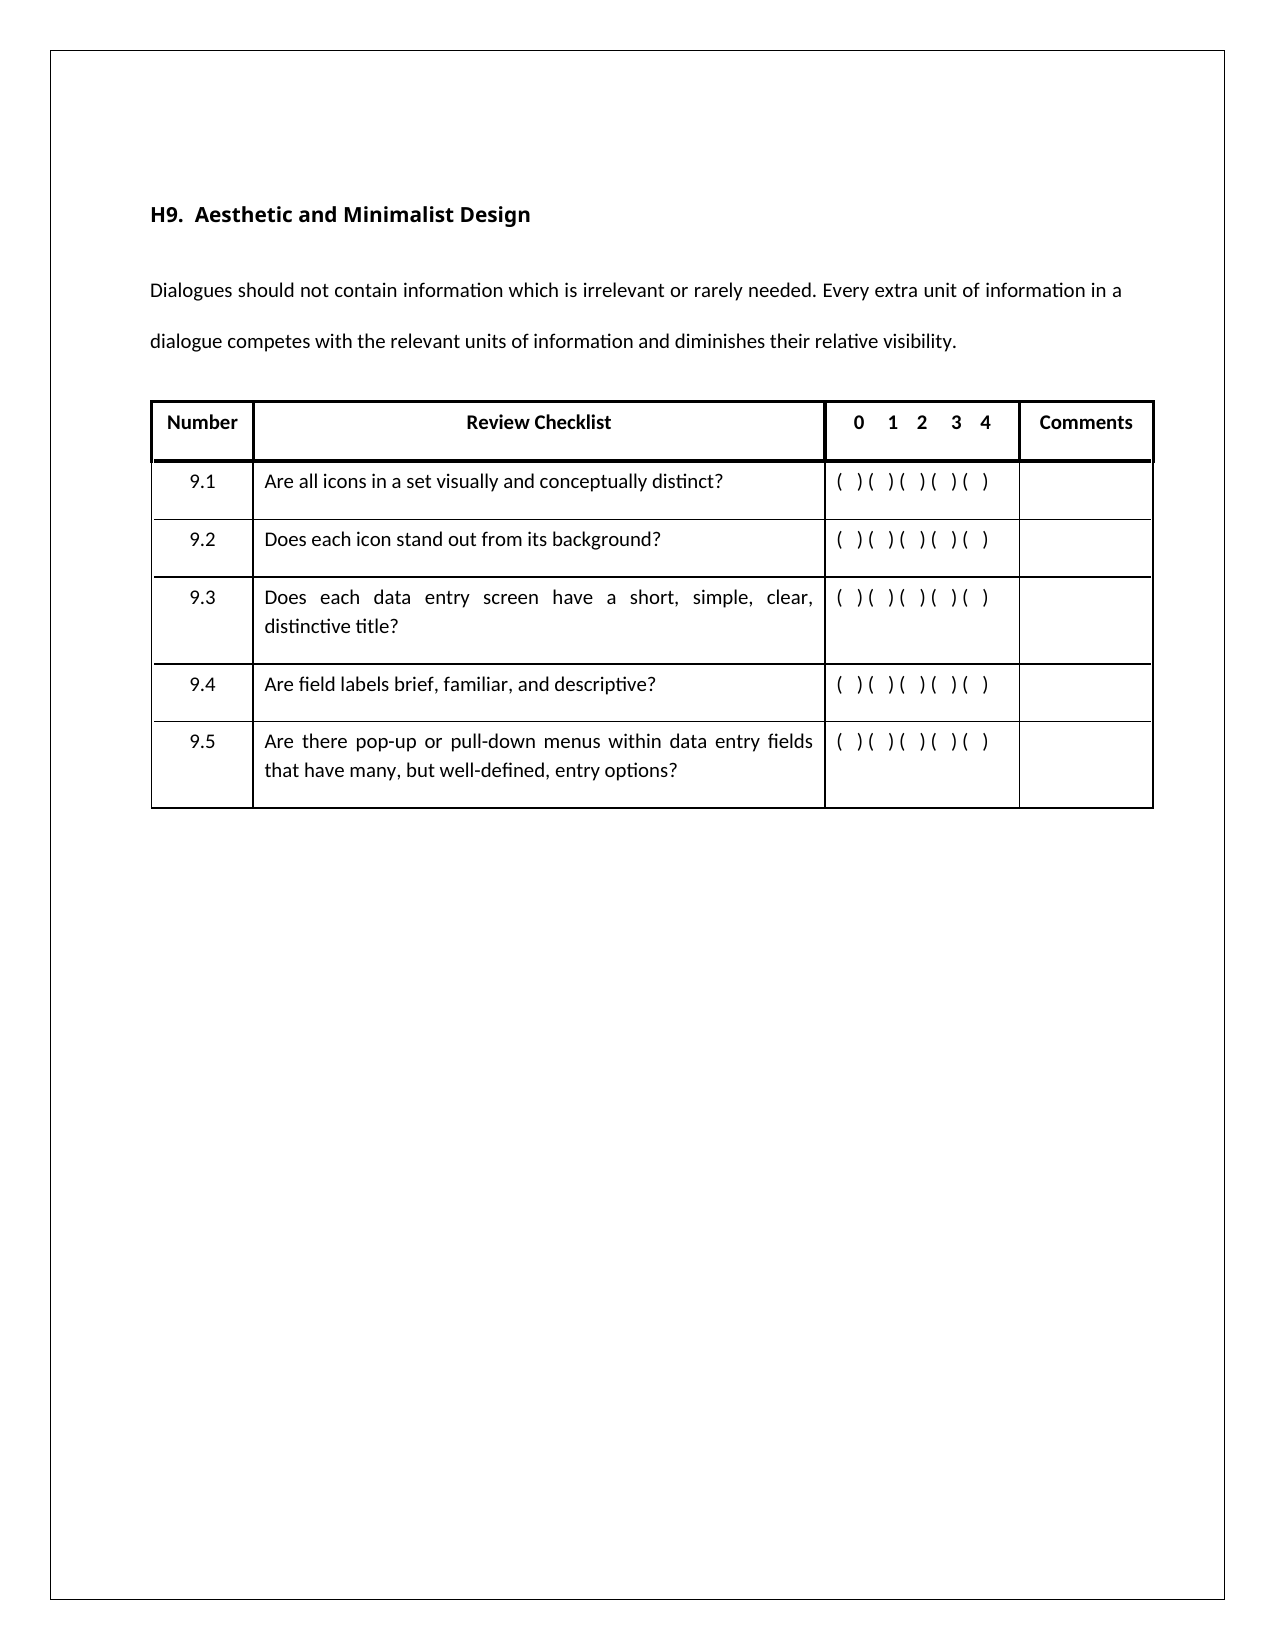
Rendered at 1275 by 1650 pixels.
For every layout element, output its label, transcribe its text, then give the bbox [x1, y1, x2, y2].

text Dialogues should not contain information which is irrelevant or rarely needed. Every extra unit of information in a dialogue competes with the relevant units of information and diminishes their relative visibility. [150, 278, 1125, 354]
table_cell 9.5 [152, 721, 252, 807]
table_header Comments [1021, 403, 1152, 459]
table_cell ( ) ( ) ( ) ( ) ( ) [826, 722, 1019, 807]
table_cell [1020, 663, 1152, 721]
table_header 0 1 2 3 4 [827, 403, 1018, 459]
text H9. Aesthetic and Minimalist Design [150, 200, 1125, 228]
table_cell Are all icons in a set visually and conceptually distinct? [254, 463, 824, 518]
table_cell Does each data entry screen have a short, simple, clear, distinctive title? [254, 578, 824, 663]
table_cell [1020, 721, 1152, 807]
table_cell [1020, 519, 1152, 576]
table_cell 9.2 [152, 519, 252, 576]
table_cell [1020, 576, 1152, 663]
table_header Number [153, 403, 252, 459]
table_cell ( ) ( ) ( ) ( ) ( ) [826, 665, 1019, 721]
table_cell 9.3 [152, 576, 252, 663]
table_cell Are there pop-up or pull-down menus within data entry fields that have many, but well-defined, entry options? [254, 722, 824, 807]
table_cell 9.4 [152, 663, 252, 721]
table_cell 9.1 [152, 459, 252, 518]
table_cell ( ) ( ) ( ) ( ) ( ) [826, 520, 1019, 576]
table_cell Are field labels brief, familiar, and descriptive? [254, 665, 824, 721]
table_cell ( ) ( ) ( ) ( ) ( ) [826, 578, 1019, 663]
table_cell Does each icon stand out from its background? [254, 520, 824, 576]
table_header Review Checklist [255, 403, 823, 459]
table_cell [1020, 459, 1152, 518]
table_cell ( ) ( ) ( ) ( ) ( ) [826, 463, 1019, 518]
